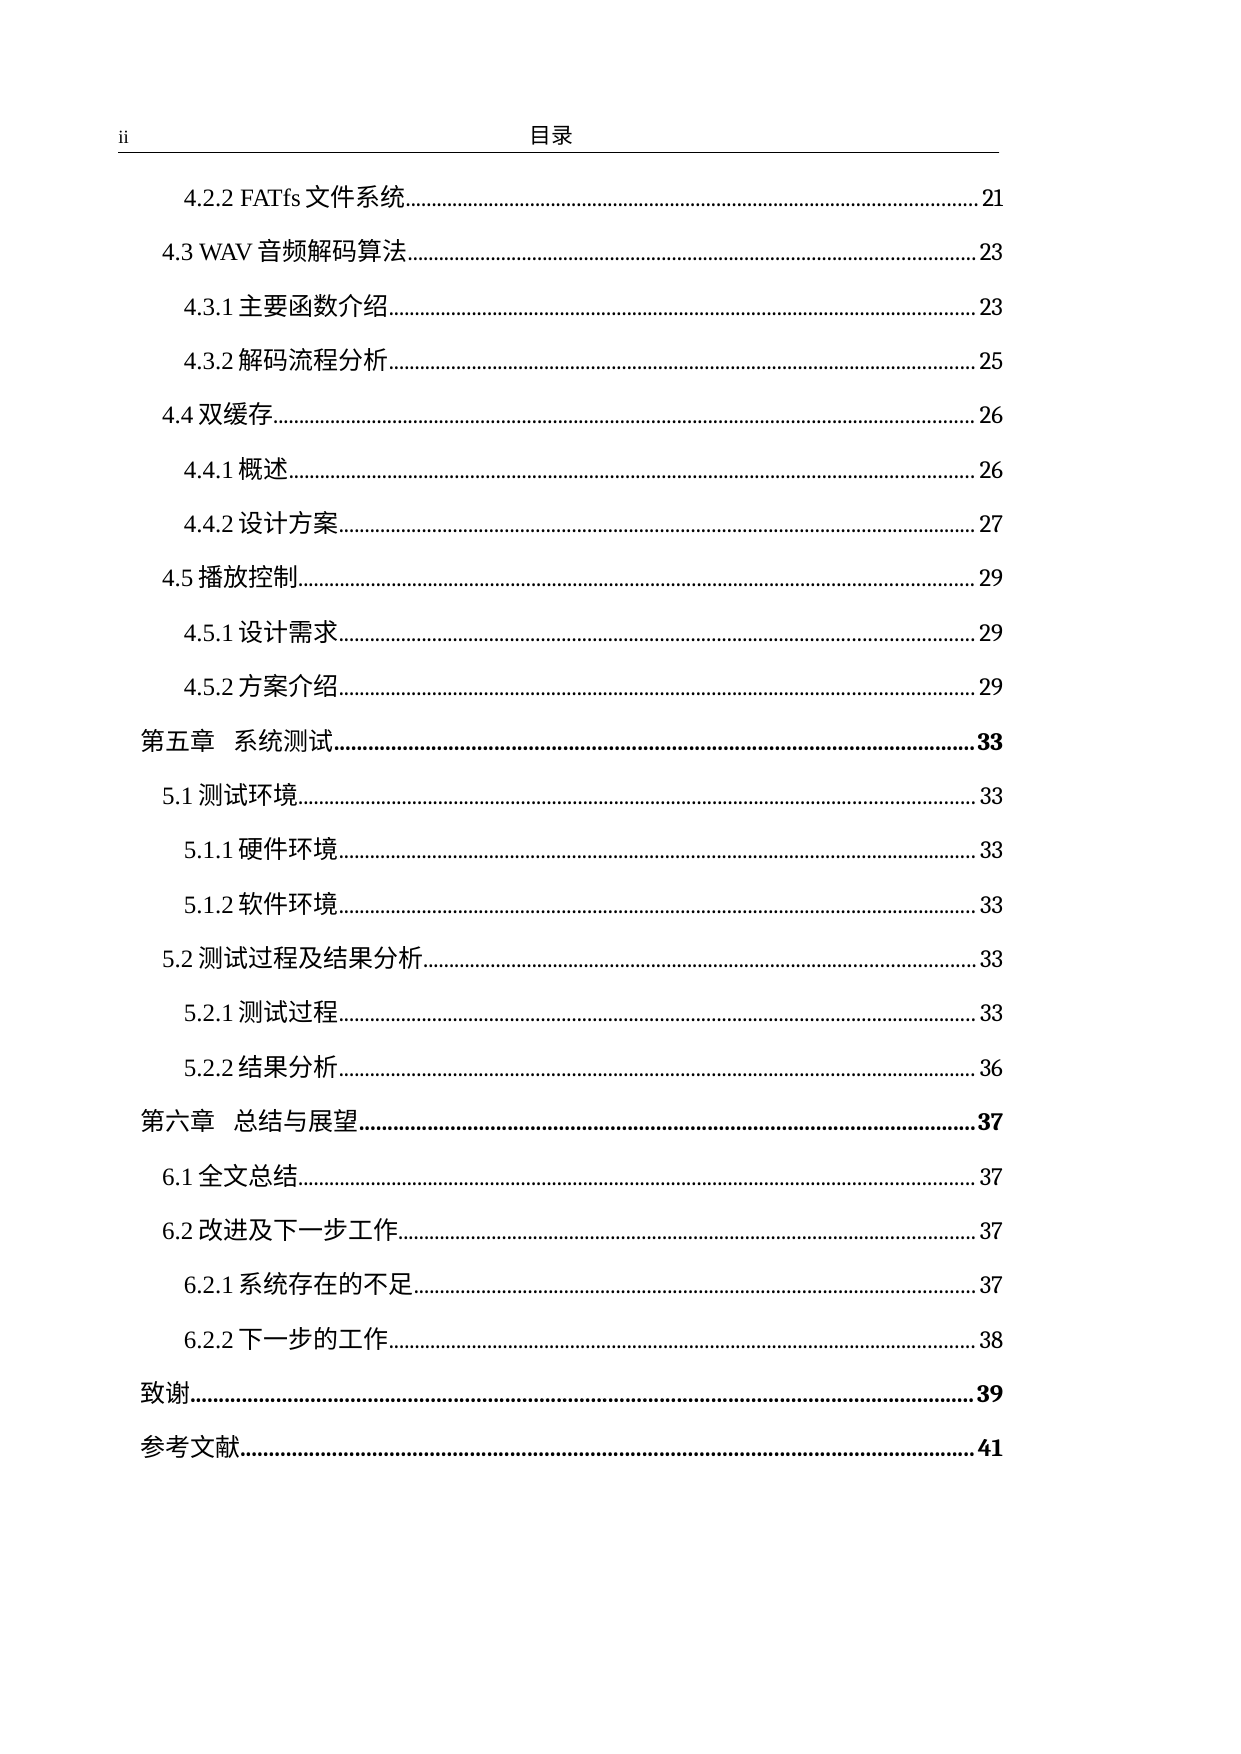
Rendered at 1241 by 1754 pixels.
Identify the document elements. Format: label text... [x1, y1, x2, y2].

text 4.5播放控制 29 [162, 558, 1004, 594]
text 参考文献 41 [140, 1428, 1004, 1464]
text 5.2.2结果分析 36 [184, 1047, 1004, 1083]
text 6.2.1系统存在的不足 37 [184, 1265, 1004, 1301]
text 6.2改进及下一步工作 37 [162, 1210, 1004, 1247]
text 5.1.1硬件环境 33 [184, 830, 1004, 866]
text 4.5.1设计需求 29 [184, 612, 1004, 648]
text 6.1全文总结 37 [162, 1156, 1004, 1192]
text 5.2.1测试过程 33 [184, 993, 1004, 1029]
text 6.2.2下一步的工作 38 [184, 1319, 1004, 1355]
text 5.1测试环境 33 [162, 775, 1004, 812]
text 5.2测试过程及结果分析 33 [162, 938, 1004, 975]
text 4.4双缓存 26 [162, 395, 1004, 431]
text 4.3 WAV音频解码算法 23 [162, 232, 1004, 268]
text 第六章 总结与展望 37 [140, 1102, 1004, 1138]
text 4.5.2方案介绍 29 [184, 667, 1004, 703]
text 第五章 系统测试 33 [140, 721, 1004, 757]
text 5.1.2软件环境 33 [184, 884, 1004, 920]
text 4.4.1概述 26 [184, 449, 1004, 485]
text 4.2.2 FATfs文件系统 21 [184, 177, 1004, 213]
text 致谢 39 [140, 1373, 1004, 1410]
text 4.3.2解码流程分析 25 [184, 340, 1004, 377]
text 4.3.1主要函数介绍 23 [184, 286, 1004, 322]
text 4.4.2设计方案 27 [184, 503, 1004, 540]
